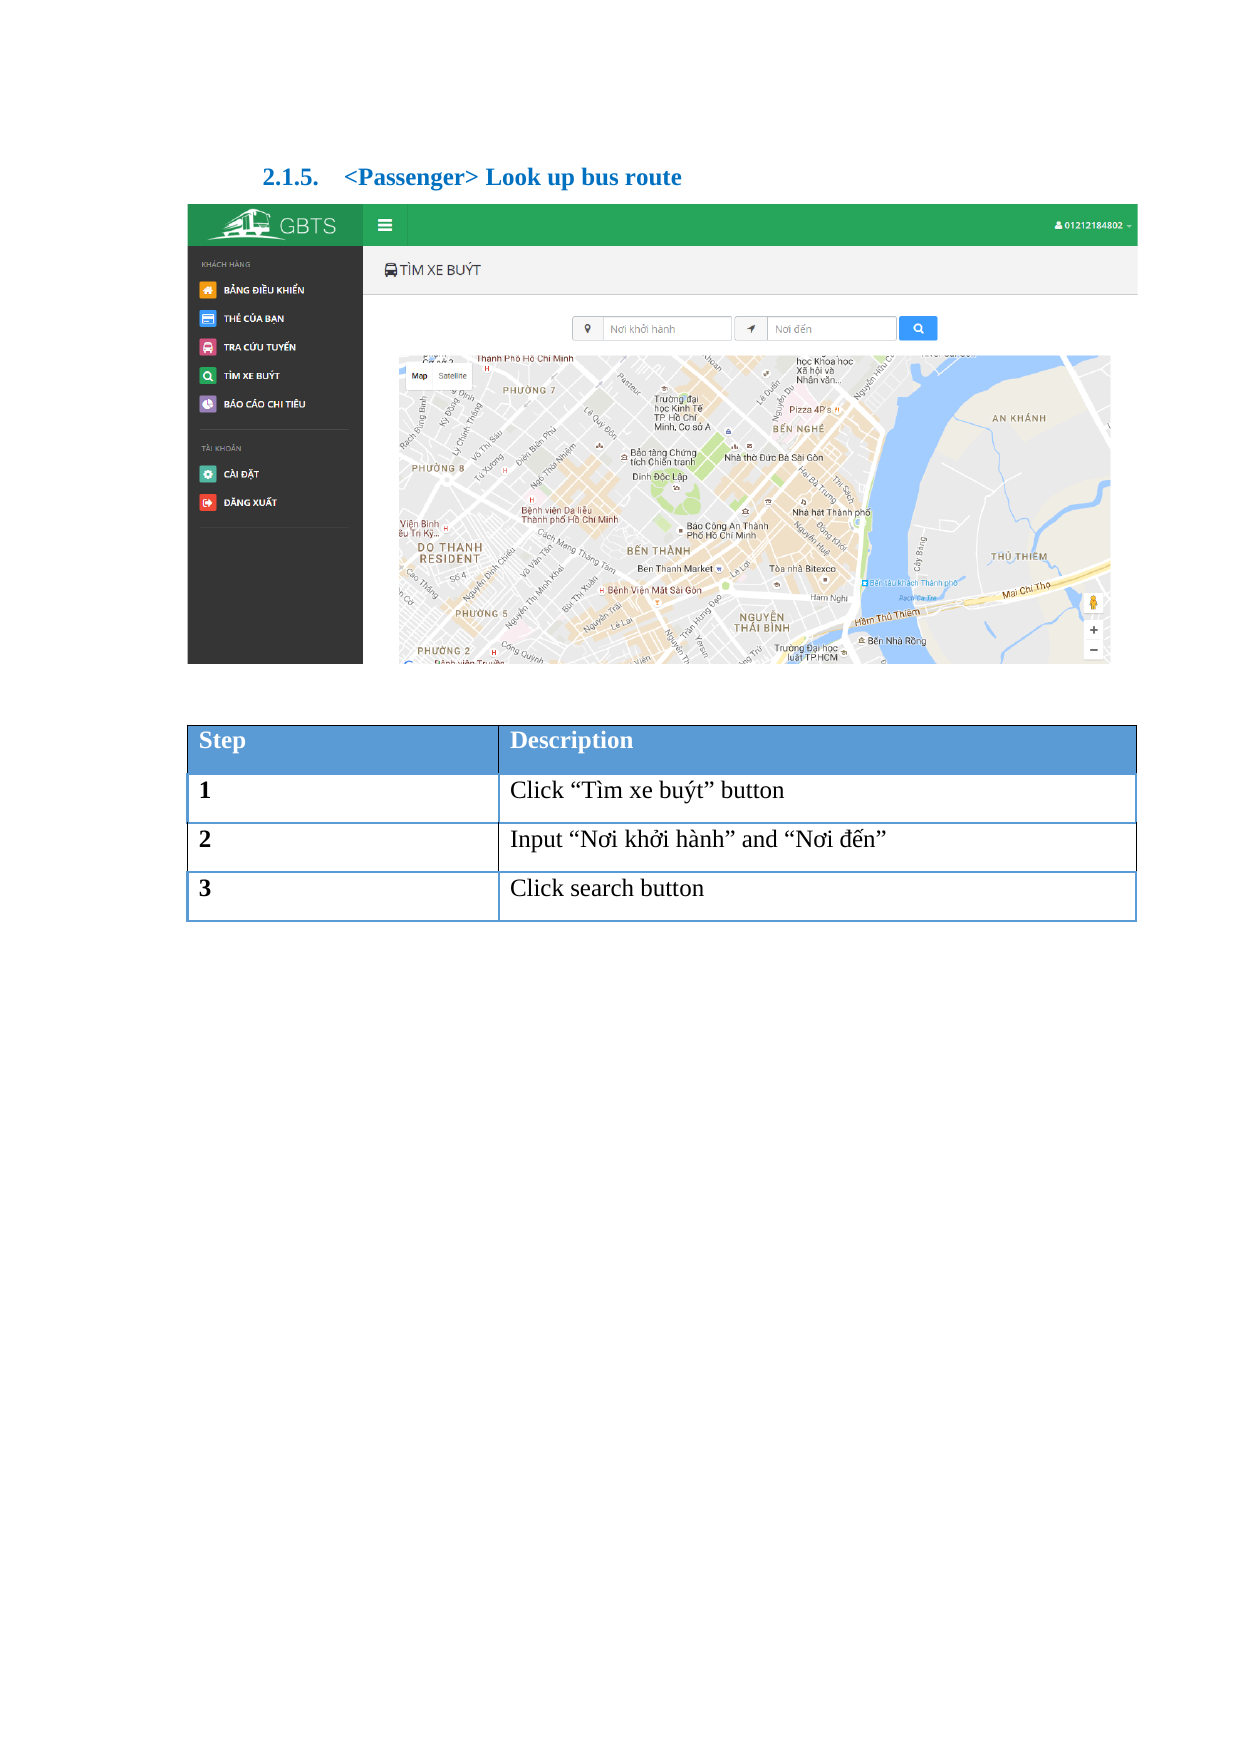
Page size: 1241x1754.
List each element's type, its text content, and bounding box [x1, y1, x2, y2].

table_header Description [499, 726, 1136, 773]
table_cell 2 [188, 824, 498, 871]
table_cell Click “Tìm xe buýt” button [500, 775, 1135, 822]
table_cell Input “Nơi khởi hành” and “Nơi đến” [499, 824, 1136, 871]
table_cell 1 [189, 775, 498, 822]
table_cell 3 [189, 873, 498, 920]
text <Passenger> Look up bus route [262, 162, 1053, 191]
picture [187, 204, 1138, 664]
table_cell Click search button [500, 873, 1135, 920]
table_header Step [188, 726, 498, 773]
